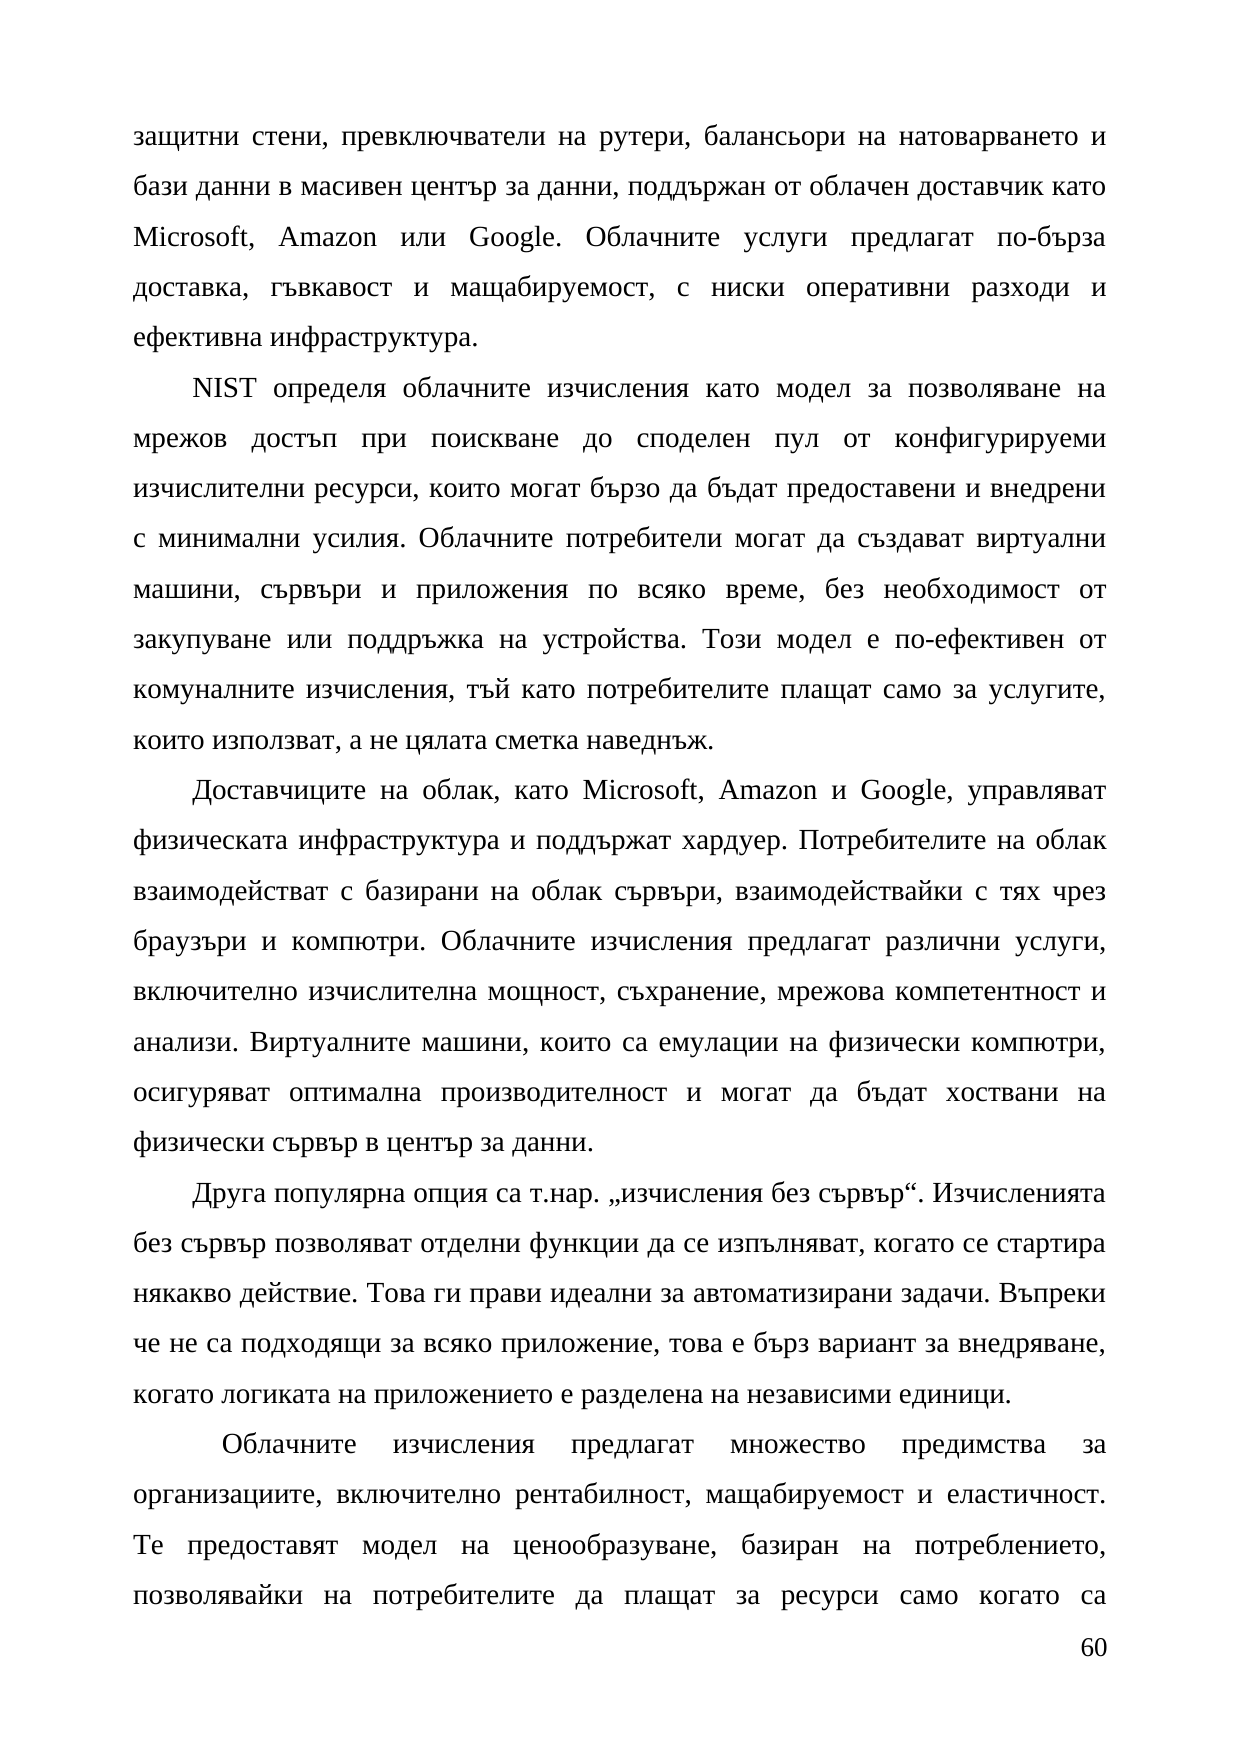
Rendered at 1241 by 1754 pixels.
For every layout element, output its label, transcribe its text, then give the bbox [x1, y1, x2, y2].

text Доставчиците на облак, като Microsoft, Amazon и Google, управляват физическата инфраструктура и поддържат хардуер. Потребителите на облак взаимодействат с базирани на облак сървъри, взаимодействайки с тях чрез браузъри и компютри. Облачните изчисления предлагат различни услуги, включително изчислителна мощност, съхранение, мрежова компетентност и анализи. Виртуалните машини, които са емулации на физически компютри, осигуряват оптимална производителност и могат да бъдат хоствани на физически сървър в център за данни. [133, 772, 1107, 1158]
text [133, 118, 1107, 353]
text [133, 1426, 1107, 1611]
text NIST определя облачните изчисления като модел за позволяване на мрежов достъп при поискване до споделен пул от конфигурируеми изчислителни ресурси, които могат бързо да бъдат предоставени и внедрени с минимални усилия. Облачните потребители могат да създават виртуални машини, сървъри и приложения по всяко време, без необходимост от закупуване или поддръжка на устройства. Този модел е по-ефективен от комуналните изчисления, тъй като потребителите плащат само за услугите, които използват, а не цялата сметка наведнъж. [133, 370, 1107, 755]
text Друга популярна опция са т.нар. „изчисления без сървър“. Изчисленията без сървър позволяват отделни функции да се изпълняват, когато се стартира някакво действие. Това ги прави идеални за автоматизирани задачи. Въпреки че не са подходящи за всяко приложение, това е бърз вариант за внедряване, когато логиката на приложението е разделена на независими единици. [133, 1175, 1107, 1409]
